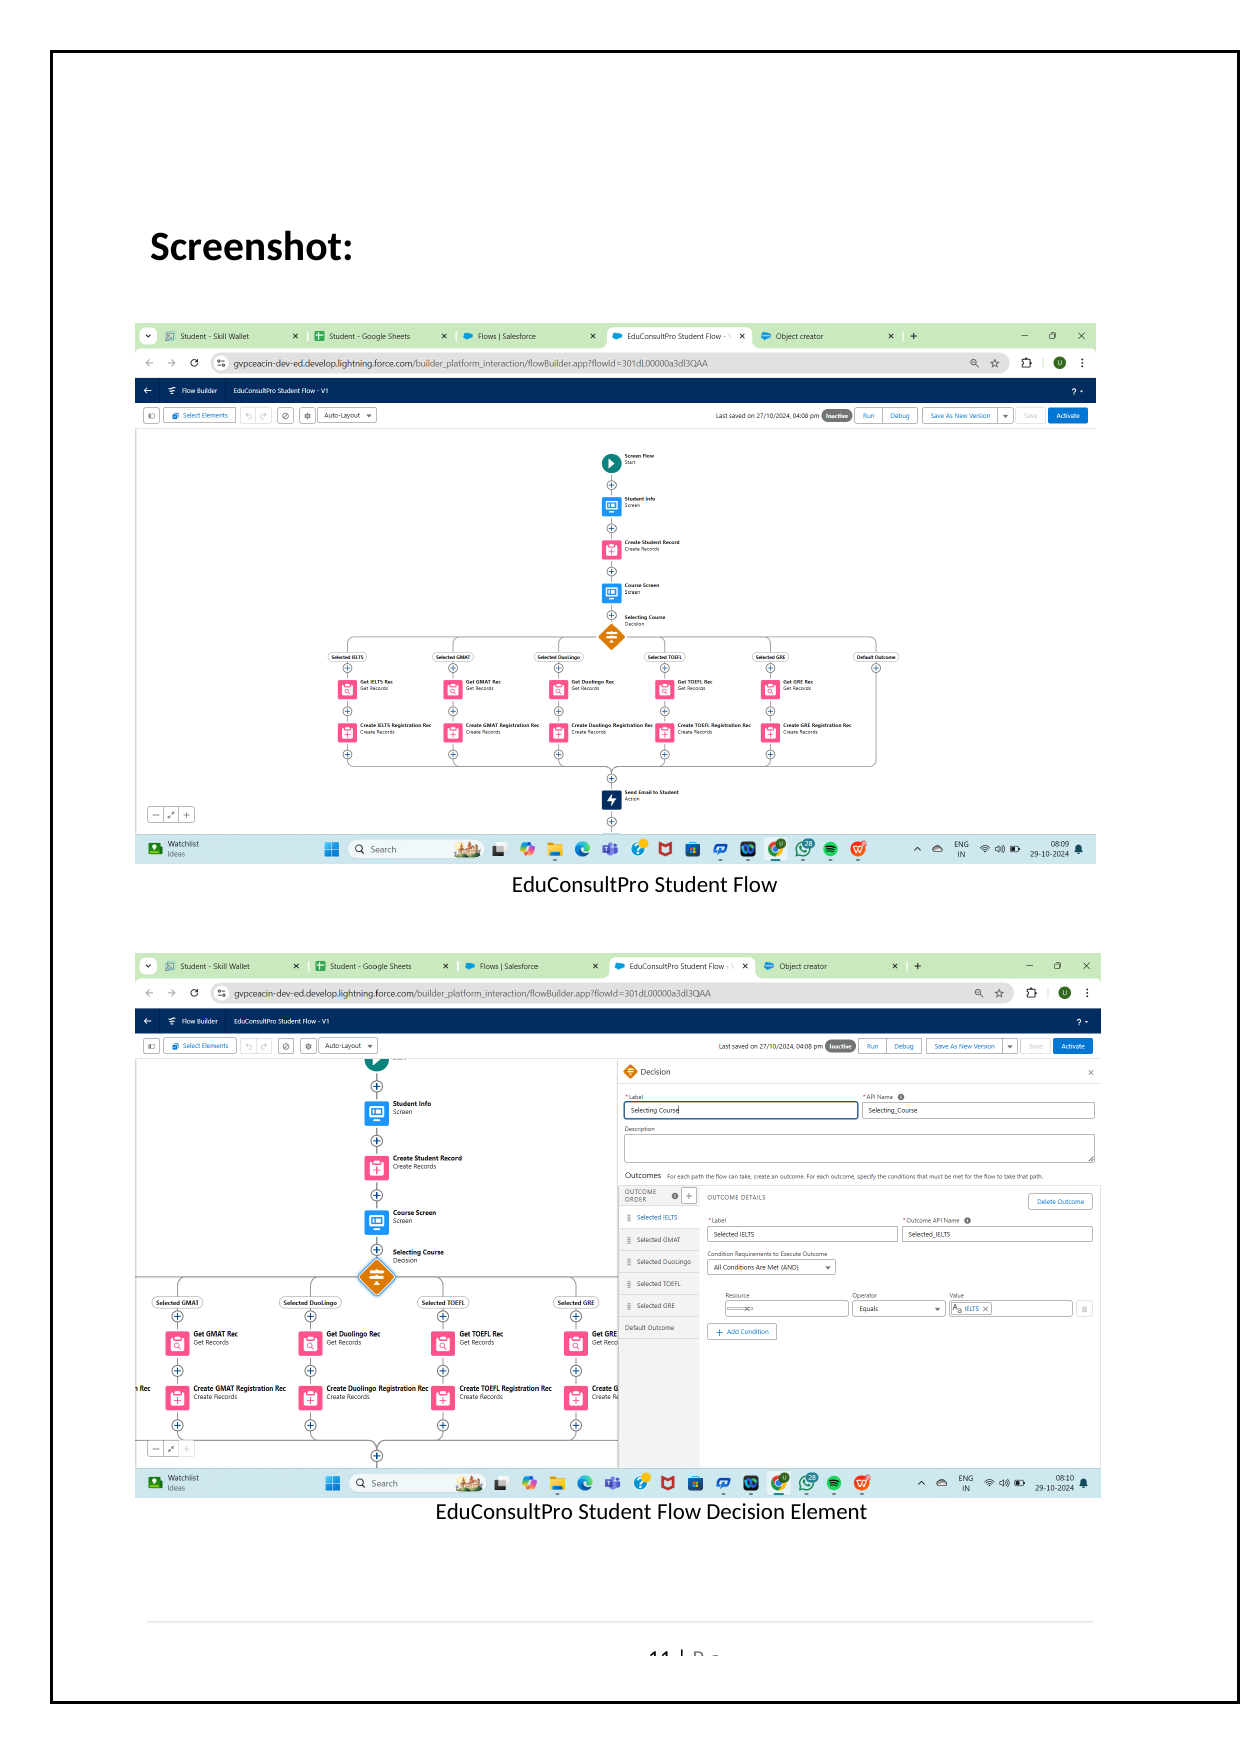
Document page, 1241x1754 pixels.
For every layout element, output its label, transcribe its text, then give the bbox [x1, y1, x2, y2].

picture [135, 323, 1096, 864]
text EduConsultPro Student Flow [155, 870, 1134, 898]
picture [135, 953, 1101, 1498]
text EduConsultPro Student Flow Decision Element [360, 1497, 1237, 1525]
subtitle Screenshot: [150, 219, 1237, 270]
